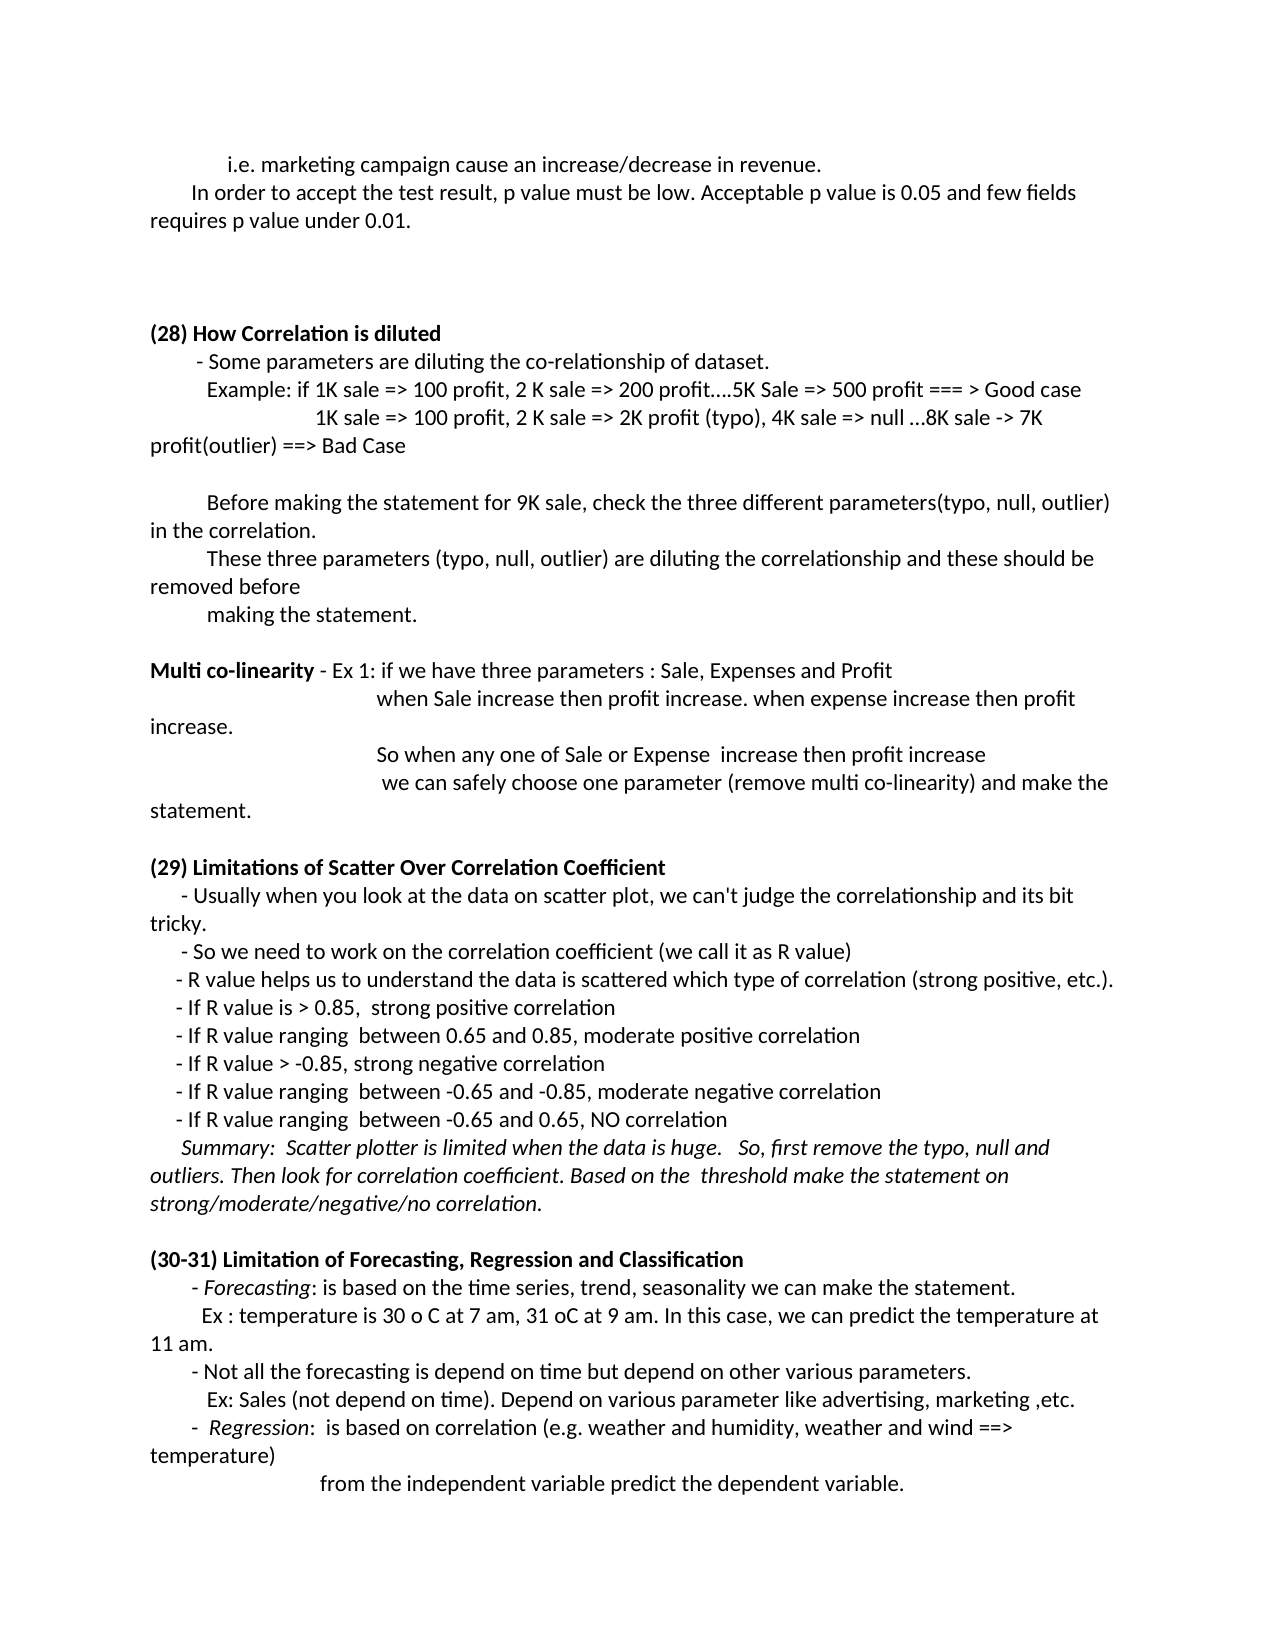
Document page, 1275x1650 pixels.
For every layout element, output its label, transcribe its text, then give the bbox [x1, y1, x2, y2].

text we can safely choose one parameter (remove multi co-linearity) and make the statement. [150, 768, 1125, 824]
text - Usually when you look at the data on scatter plot, we can't judge the correlationship and its bit tricky. [150, 881, 1125, 937]
text Before making the statement for 9K sale, check the three different parameters(typo, null, outlier) in the correlation. [150, 488, 1125, 544]
text Summary: Scatter plotter is limited when the data is huge. So, first remove the typo, null and outliers. Then look for correlation coefficient. Based on the threshold make the statement on strong/moderate/negative/no correlation. [150, 1133, 1125, 1217]
text - If R value ranging between 0.65 and 0.85, moderate positive correlation [150, 1021, 1125, 1049]
text Ex: Sales (not depend on time). Depend on various parameter like advertising, marketing ,etc. [150, 1385, 1125, 1413]
text - If R value ranging between -0.65 and 0.65, NO correlation [150, 1105, 1125, 1133]
text - R value helps us to understand the data is scattered which type of correlation (strong positive, etc.). [150, 965, 1125, 993]
text 1K sale => 100 profit, 2 K sale => 2K profit (typo), 4K sale => null …8K sale -> 7K profit(outlier) ==> Bad Case [150, 403, 1125, 459]
text making the statement. [150, 600, 1125, 628]
text Example: if 1K sale => 100 profit, 2 K sale => 200 profit….5K Sale => 500 profit === > Good case [150, 375, 1125, 403]
text (29) Limitations of Scatter Over Correlation Coefficient [150, 853, 1125, 881]
text - Not all the forecasting is depend on time but depend on other various parameters. [150, 1357, 1125, 1385]
text i.e. marketing campaign cause an increase/decrease in revenue. [150, 150, 1125, 178]
text when Sale increase then profit increase. when expense increase then profit increase. [150, 684, 1125, 740]
text - If R value > -0.85, strong negative correlation [150, 1049, 1125, 1077]
text (28) How Correlation is diluted [150, 319, 1125, 347]
text (30-31) Limitation of Forecasting, Regression and Classification [150, 1245, 1125, 1273]
text - If R value is > 0.85, strong positive correlation [150, 993, 1125, 1021]
text Ex : temperature is 30 o C at 7 am, 31 oC at 9 am. In this case, we can predict the temperature at 11 am. [150, 1301, 1125, 1357]
text - Forecasting: is based on the time series, trend, seasonality we can make the statement. [150, 1273, 1125, 1301]
text - Some parameters are diluting the co-relationship of dataset. [150, 347, 1125, 375]
text - Regression: is based on correlation (e.g. weather and humidity, weather and wind ==> temperature) [150, 1413, 1125, 1469]
text - If R value ranging between -0.65 and -0.85, moderate negative correlation [150, 1077, 1125, 1105]
text - So we need to work on the correlation coefficient (we call it as R value) [150, 937, 1125, 965]
text Multi co-linearity - Ex 1: if we have three parameters : Sale, Expenses and Profit [150, 656, 1125, 684]
text from the independent variable predict the dependent variable. [150, 1469, 1125, 1497]
text In order to accept the test result, p value must be low. Acceptable p value is 0.05 and few fields requires p value under 0.01. [150, 178, 1125, 234]
text So when any one of Sale or Expense increase then profit increase [150, 740, 1125, 768]
text These three parameters (typo, null, outlier) are diluting the correlationship and these should be removed before [150, 544, 1125, 600]
